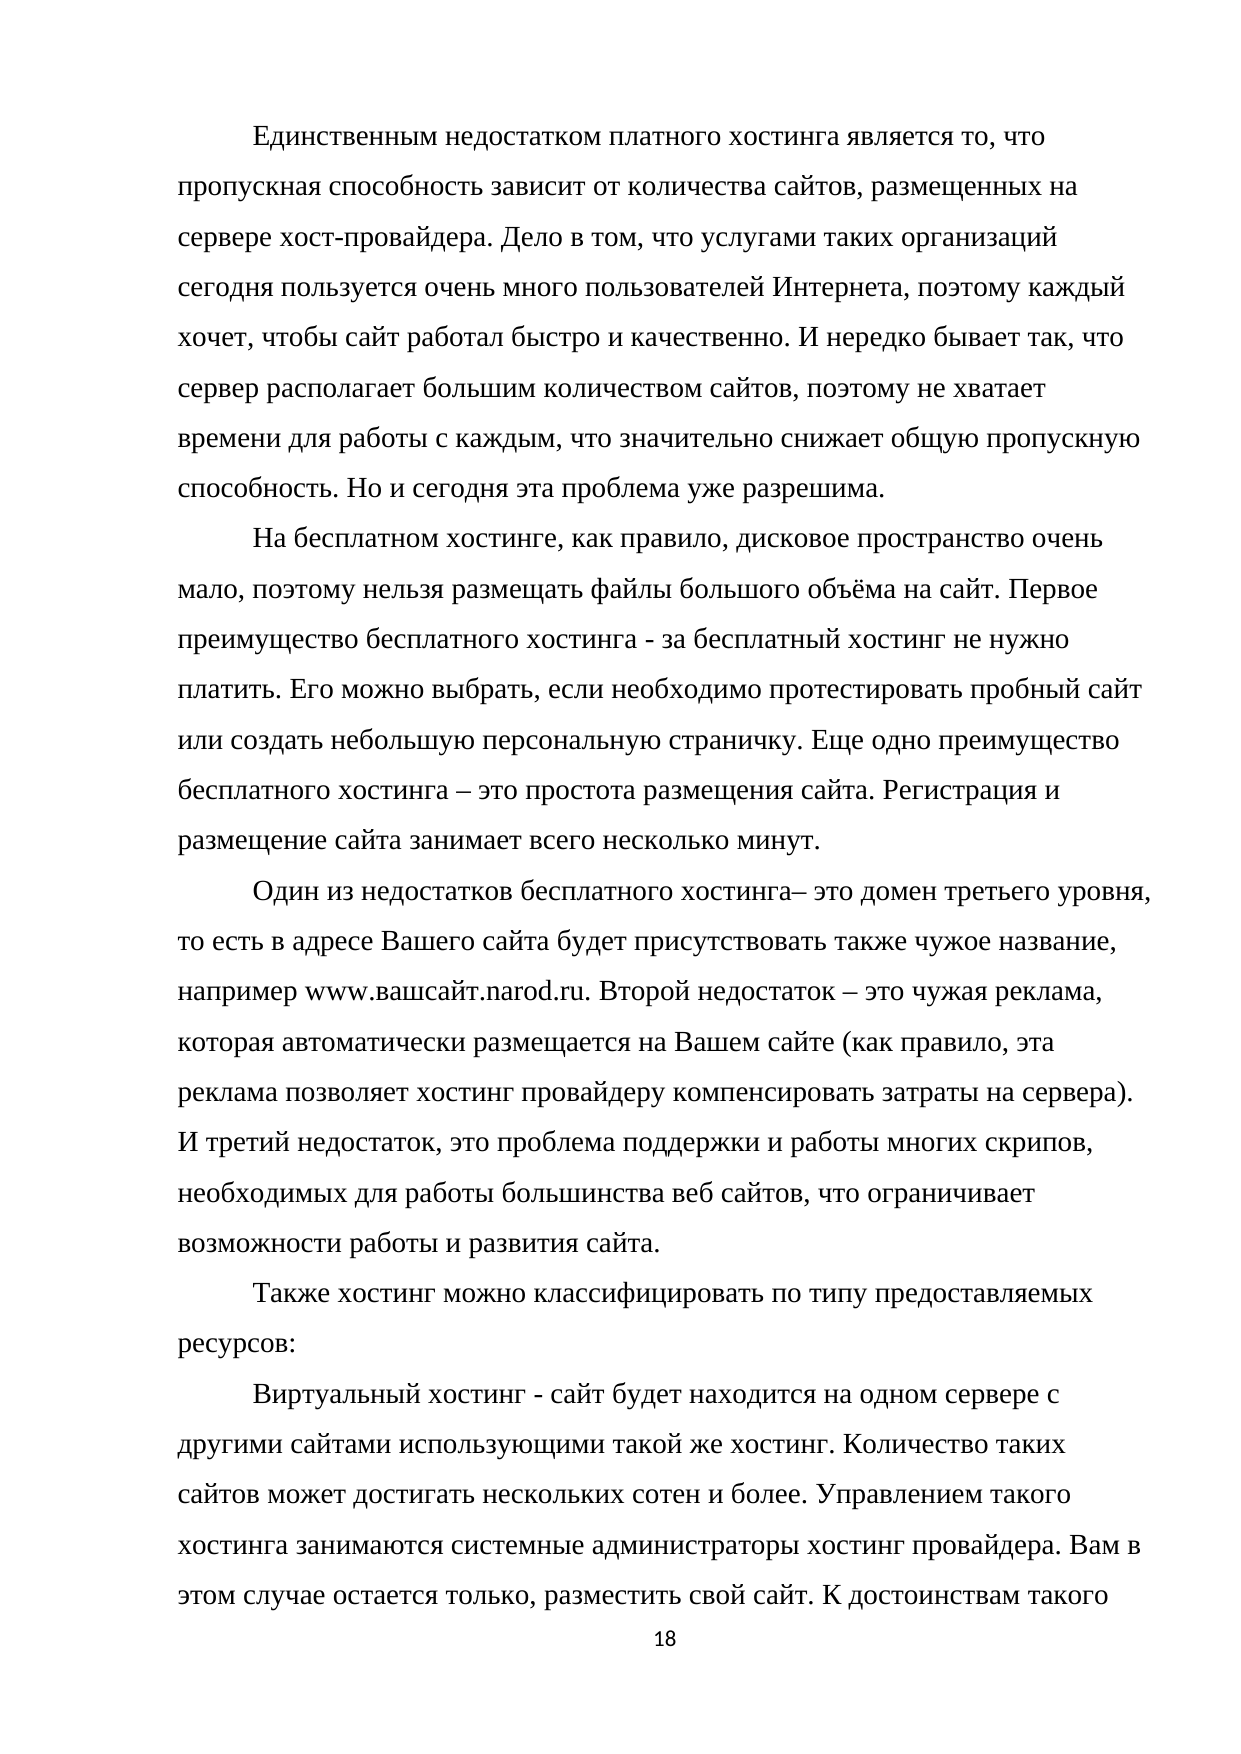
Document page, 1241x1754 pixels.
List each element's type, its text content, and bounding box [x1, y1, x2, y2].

text Единственным недостатком платного хостинга является то, что пропускная способность зависит от количества сайтов, размещенных на сервере хост-провайдера. Дело в том, что услугами таких организаций сегодня пользуется очень много пользователей Интернета, поэтому каждый хочет, чтобы сайт работал быстро и качественно. И нередко бывает так, что сервер располагает большим количеством сайтов, поэтому не хватает времени для работы с каждым, что значительно снижает общую пропускную способность. Но и сегодня эта проблема уже разрешима. [177, 118, 1152, 504]
text На бесплатном хостинге, как правило, дисковое пространство очень мало, поэтому нельзя размещать файлы большого объёма на сайт. Первое преимущество бесплатного хостинга - за бесплатный хостинг не нужно платить. Его можно выбрать, если необходимо протестировать пробный сайт или создать небольшую персональную страничку. Еще одно преимущество бесплатного хостинга – это простота размещения сайта. Регистрация и размещение сайта занимает всего несколько минут. [177, 521, 1152, 856]
text Один из недостатков бесплатного хостинга– это домен третьего уровня, то есть в адресе Вашего сайта будет присутствовать также чужое название, например www.вашсайт.narod.ru. Второй недостаток – это чужая реклама, которая автоматически размещается на Вашем сайте (как правило, эта реклама позволяет хостинг провайдеру компенсировать затраты на сервера). И третий недостаток, это проблема поддержки и работы многих скрипов, необходимых для работы большинства веб сайтов, что ограничивает возможности работы и развития сайта. [177, 873, 1152, 1258]
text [177, 1376, 1152, 1611]
text Также хостинг можно классифицировать по типу предоставляемых ресурсов: [177, 1275, 1152, 1359]
